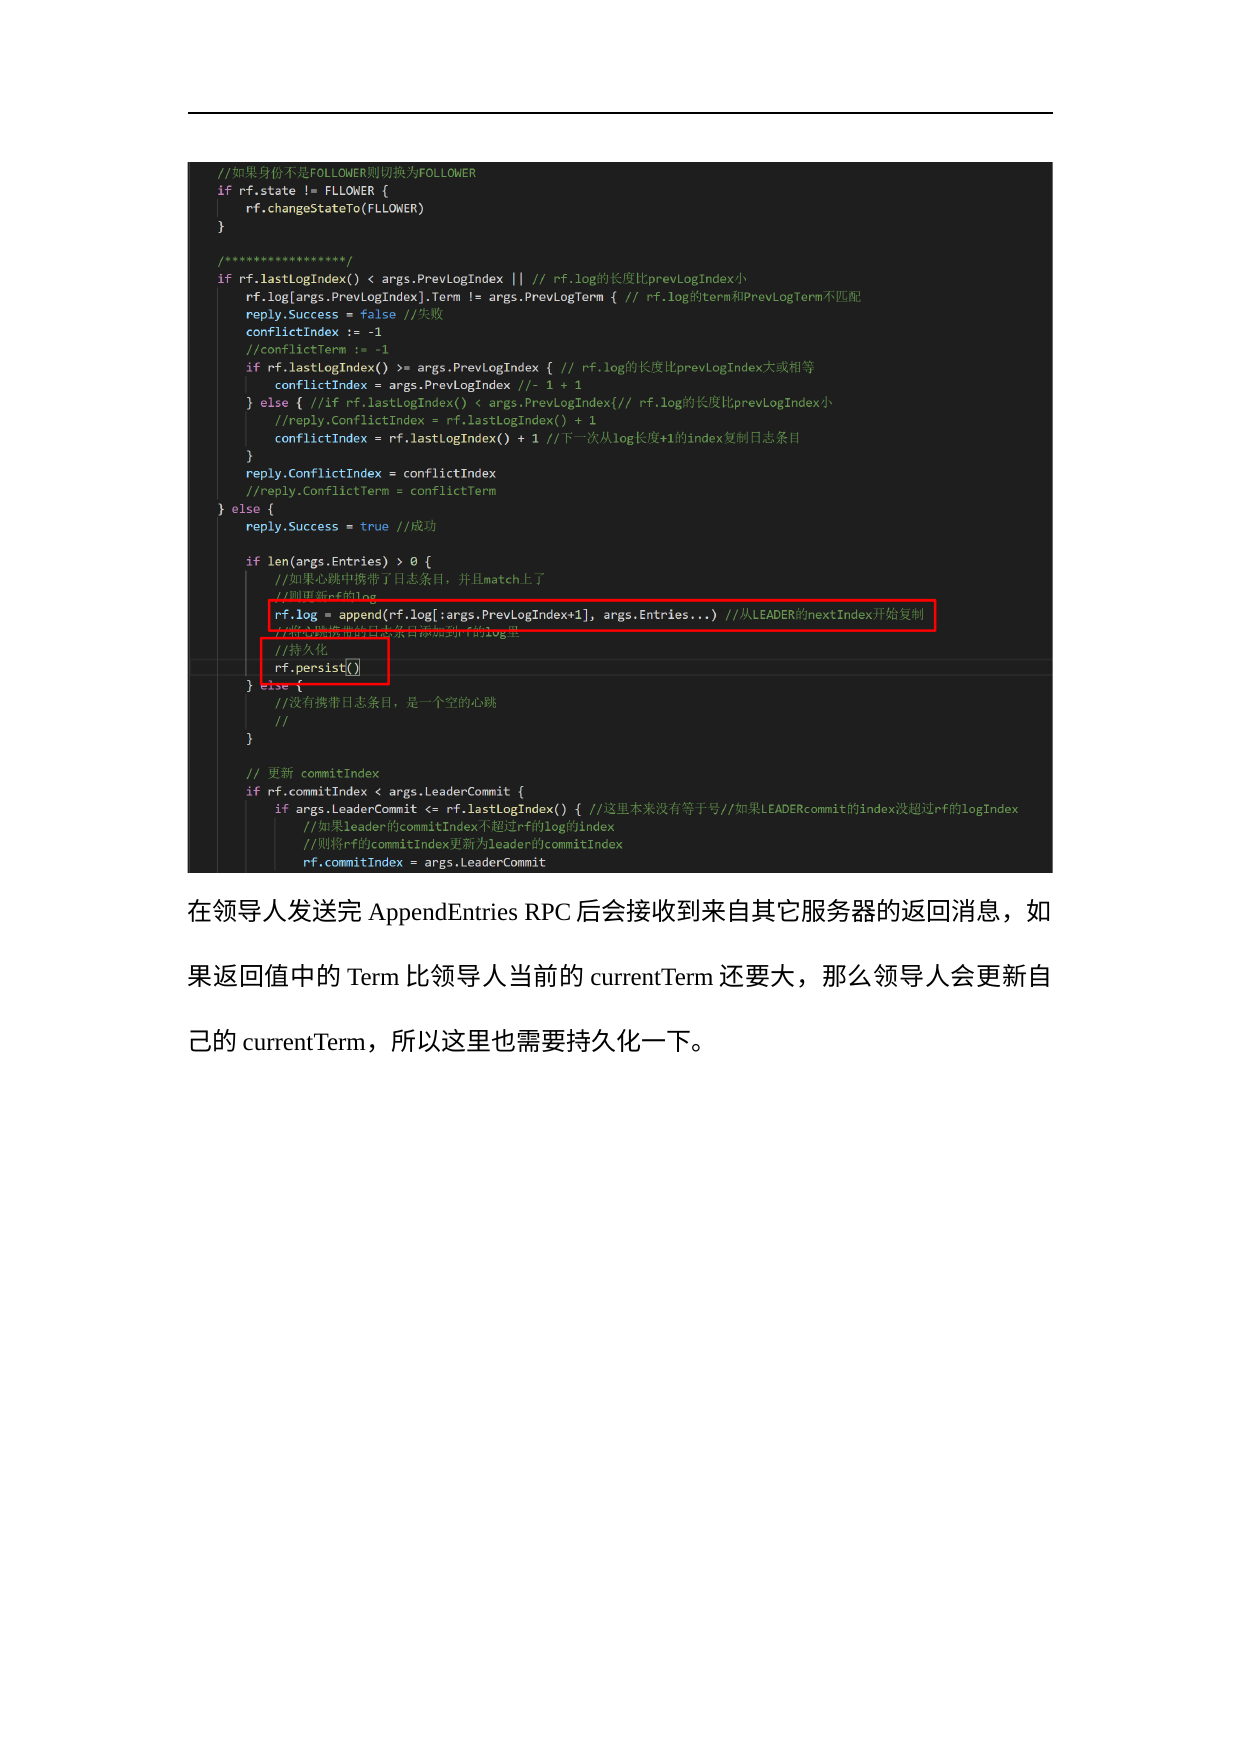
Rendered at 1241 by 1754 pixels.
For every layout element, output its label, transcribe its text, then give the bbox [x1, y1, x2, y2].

text 在领导人发送完AppendEntries RPC后会接收到来自其它服务器的返回消息，如果返回值中的Term比领导人当前的currentTerm还要大，那么领导人会更新自己的currentTerm，所以这里也需要持久化一下。 [187, 877, 1053, 1072]
picture [187, 162, 1053, 873]
